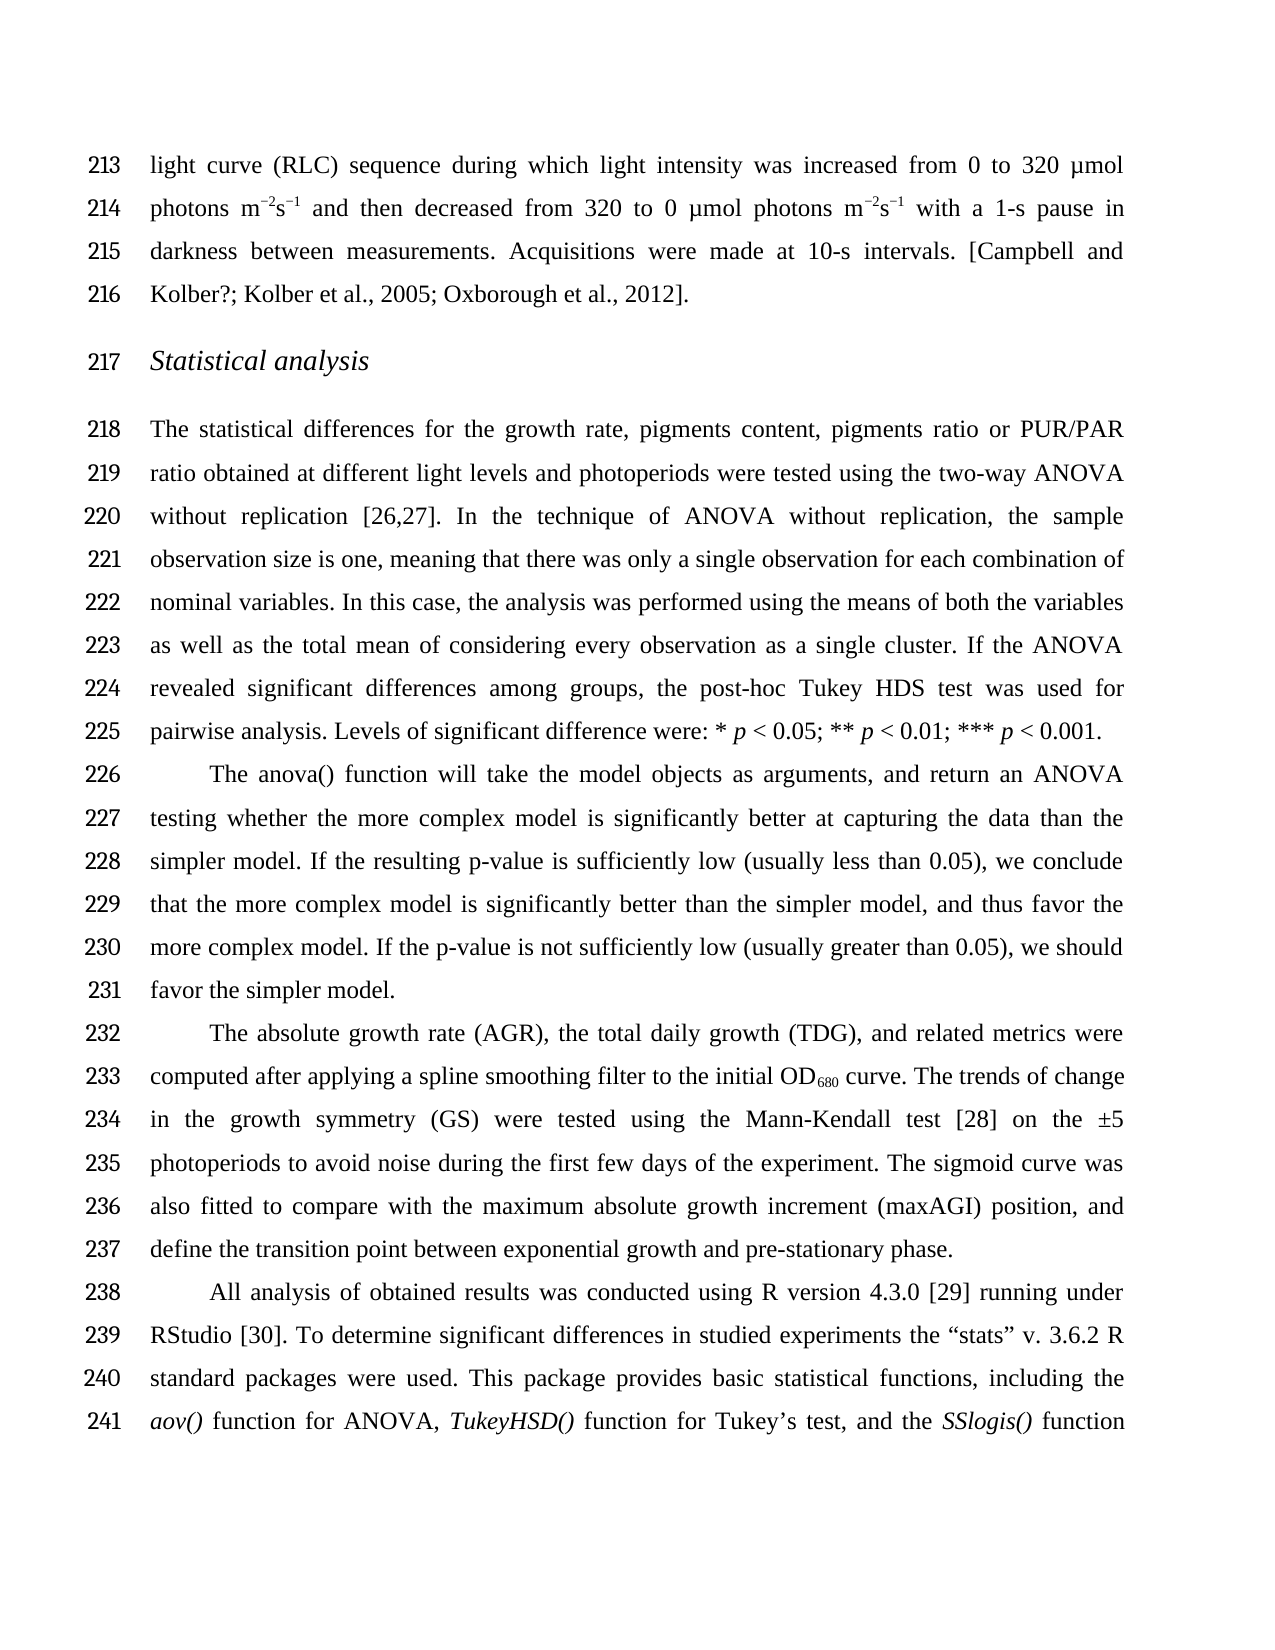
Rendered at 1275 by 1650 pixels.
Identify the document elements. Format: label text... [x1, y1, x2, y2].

subtitle Statistical analysis [150, 343, 1125, 377]
text The absolute growth rate (AGR), the total daily growth (TDG), and related metrics were computed after applying a spline smoothing filter to the initial OD680 curve. The trends of change in the growth symmetry (GS) were tested using the Mann-Kendall test [28] on the ±5 photoperiods to avoid noise during the first few days of the experiment. The sigmoid curve was also fitted to compare with the maximum absolute growth increment (maxAGI) position, and define the transition point between exponential growth and pre-stationary phase. [150, 1018, 1125, 1263]
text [150, 1277, 1125, 1435]
text The anova() function will take the model objects as arguments, and return an ANOVA testing whether the more complex model is significantly better at capturing the data than the simpler model. If the resulting p-value is sufficiently low (usually less than 0.05), we conclude that the more complex model is significantly better than the simpler model, and thus favor the more complex model. If the p-value is not sufficiently low (usually greater than 0.05), we should favor the simpler model. [150, 759, 1125, 1004]
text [150, 150, 1125, 308]
text The statistical differences for the growth rate, pigments content, pigments ratio or PUR/PAR ratio obtained at different light levels and photoperiods were tested using the two-way ANOVA without replication [26,27]. In the technique of ANOVA without replication, the sample observation size is one, meaning that there was only a single observation for each combination of nominal variables. In this case, the analysis was performed using the means of both the variables as well as the total mean of considering every observation as a single cluster. If the ANOVA revealed significant differences among groups, the post-hoc Tukey HDS test was used for pairwise analysis. Levels of significant difference were: * p < 0.05; ** p < 0.01; *** p < 0.001. [150, 414, 1125, 745]
